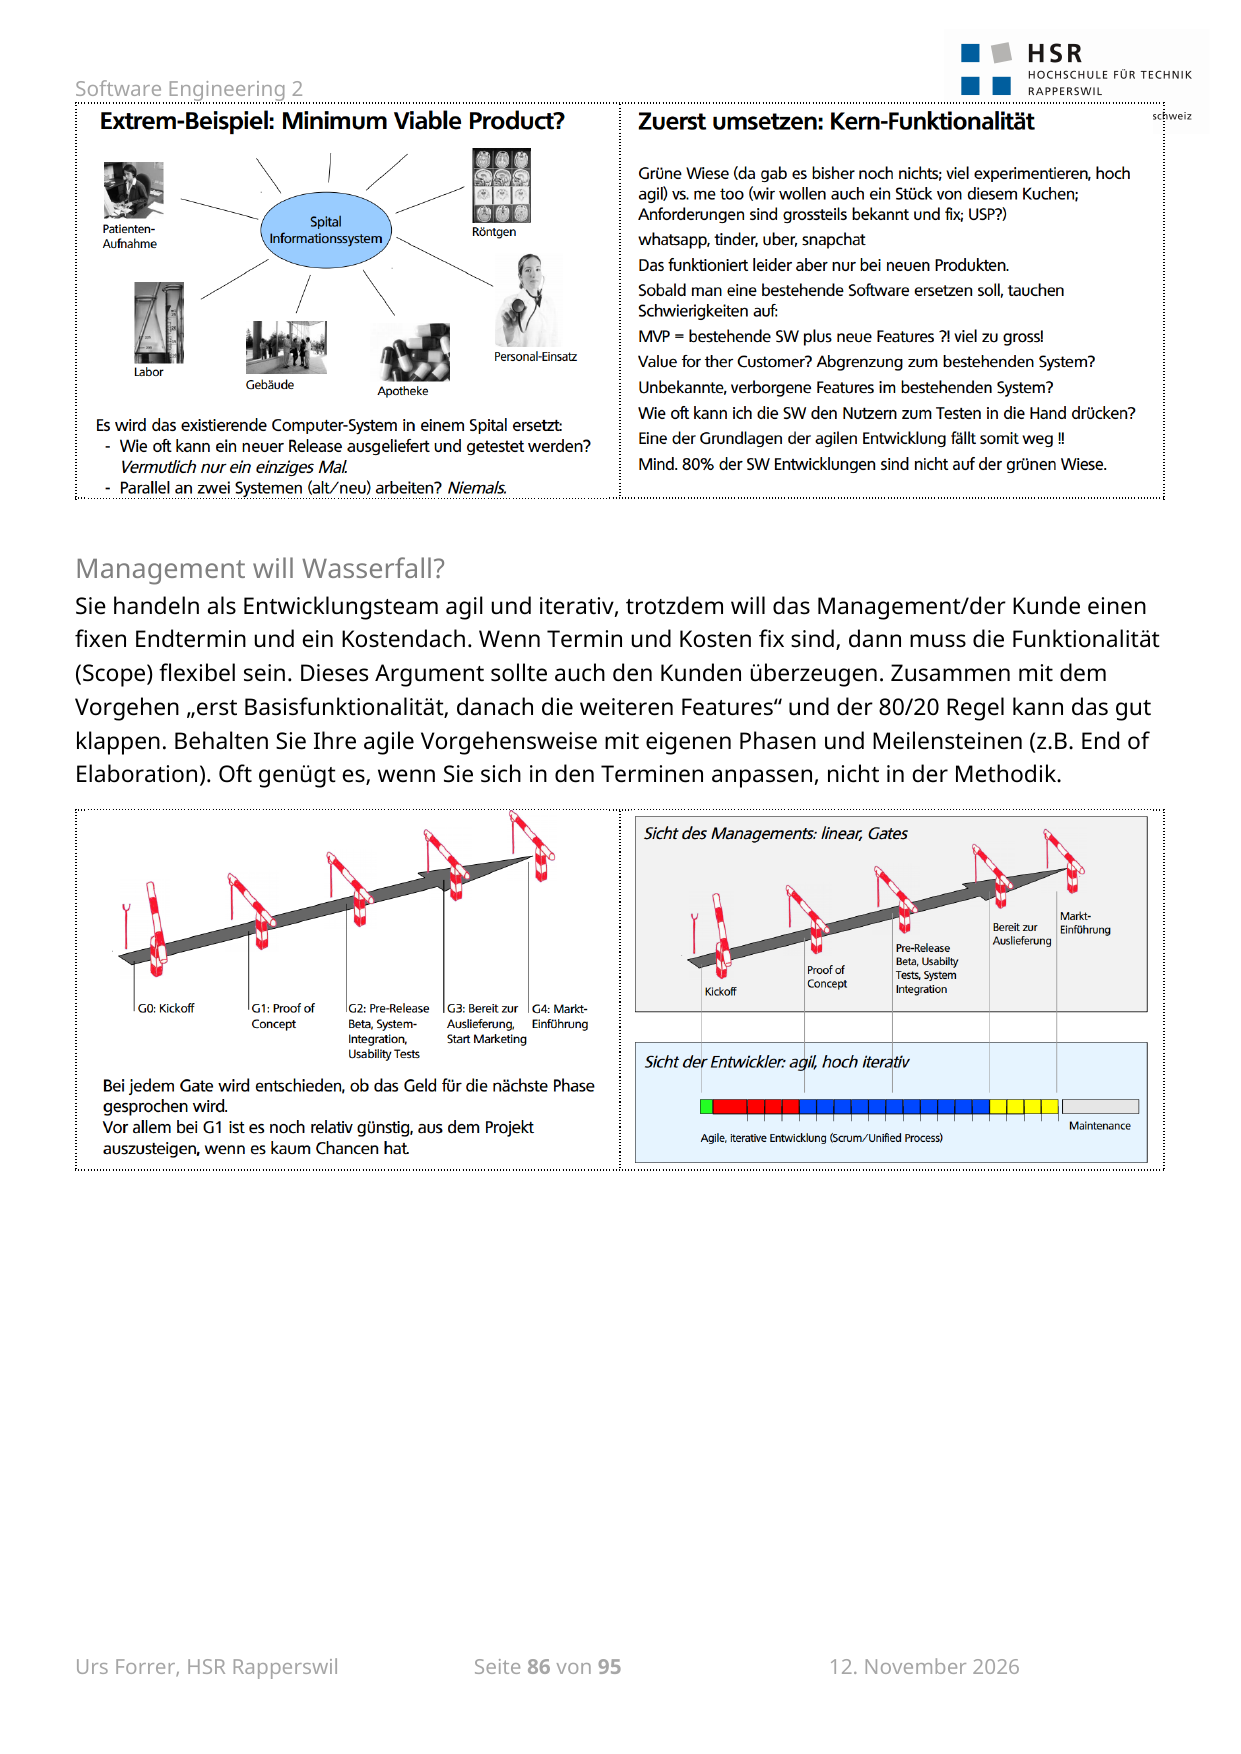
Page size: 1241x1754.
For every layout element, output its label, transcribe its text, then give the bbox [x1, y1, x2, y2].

table_header [76, 102, 88, 497]
table_header [607, 102, 620, 497]
picture [631, 104, 1153, 474]
picture [943, 29, 1210, 134]
subtitle Management will Wasserfall? [75, 550, 1165, 587]
picture [87, 104, 609, 498]
table_header [76, 809, 620, 1169]
table_header [1153, 809, 1164, 1169]
table_header [620, 102, 1164, 497]
picture [631, 810, 1153, 1169]
text Sie handeln als Entwicklungsteam agil und iterativ, trotzdem will das Management/der Kunde einen fixen Endtermin und ein Kostendach. Wenn Termin und Kosten fix sind, dann muss die Funktionalität (Scope) flexibel sein. Dieses Argument sollte auch den Kunden überzeugen. Zusammen mit dem Vorgehen „erst Basisfunktionalität, danach die weiteren Features“ und der 80/20 Regel kann das gut klappen. Behalten Sie Ihre agile Vorgehensweise mit eigenen Phasen und Meilensteinen (z.B. End of Elaboration). Oft genügt es, wenn Sie sich in den Terminen anpassen, nicht in der Methodik. [75, 589, 1165, 789]
table_header [620, 809, 631, 1169]
picture [87, 810, 609, 1160]
